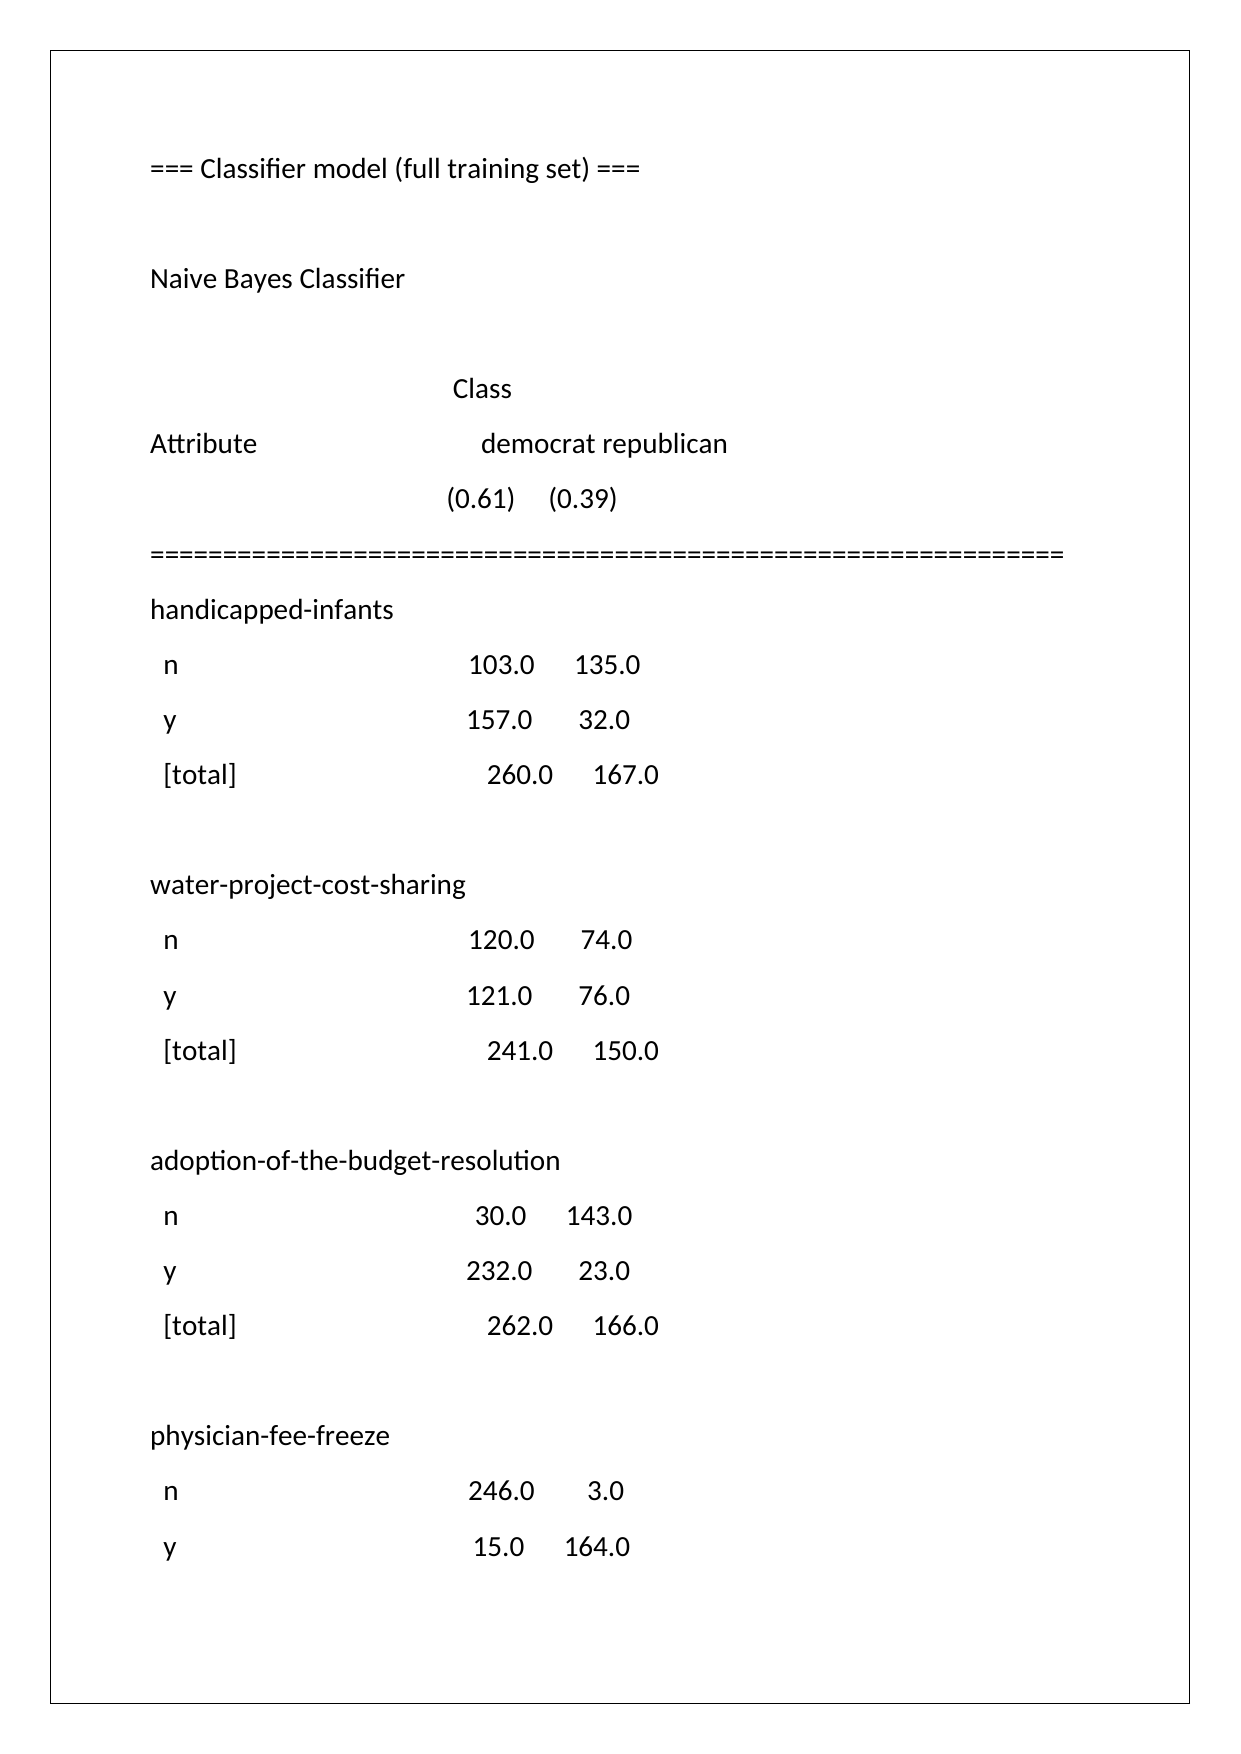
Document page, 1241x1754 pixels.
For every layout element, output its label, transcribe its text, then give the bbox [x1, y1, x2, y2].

text Class [150, 370, 1090, 406]
text [total] 262.0 166.0 [150, 1307, 1090, 1343]
text n 30.0 143.0 [150, 1197, 1090, 1233]
text n 103.0 135.0 [150, 646, 1090, 682]
text (0.61) (0.39) [150, 481, 1090, 516]
text y 157.0 32.0 [150, 701, 1090, 737]
text handicapped-infants [150, 591, 1090, 626]
text === Classifier model (full training set) === [150, 150, 1090, 186]
text y 121.0 76.0 [150, 977, 1090, 1012]
text Attribute democrat republican [150, 426, 1090, 461]
text y 15.0 164.0 [150, 1528, 1090, 1563]
text [total] 241.0 150.0 [150, 1032, 1090, 1067]
text [total] 260.0 167.0 [150, 756, 1090, 792]
text Naive Bayes Classifier [150, 260, 1090, 296]
text n 120.0 74.0 [150, 921, 1090, 957]
text =============================================================== [150, 536, 1090, 571]
text water-project-cost-sharing [150, 866, 1090, 902]
text physician-fee-freeze [150, 1417, 1090, 1453]
text adoption-of-the-budget-resolution [150, 1142, 1090, 1177]
text y 232.0 23.0 [150, 1252, 1090, 1288]
text n 246.0 3.0 [150, 1472, 1090, 1508]
